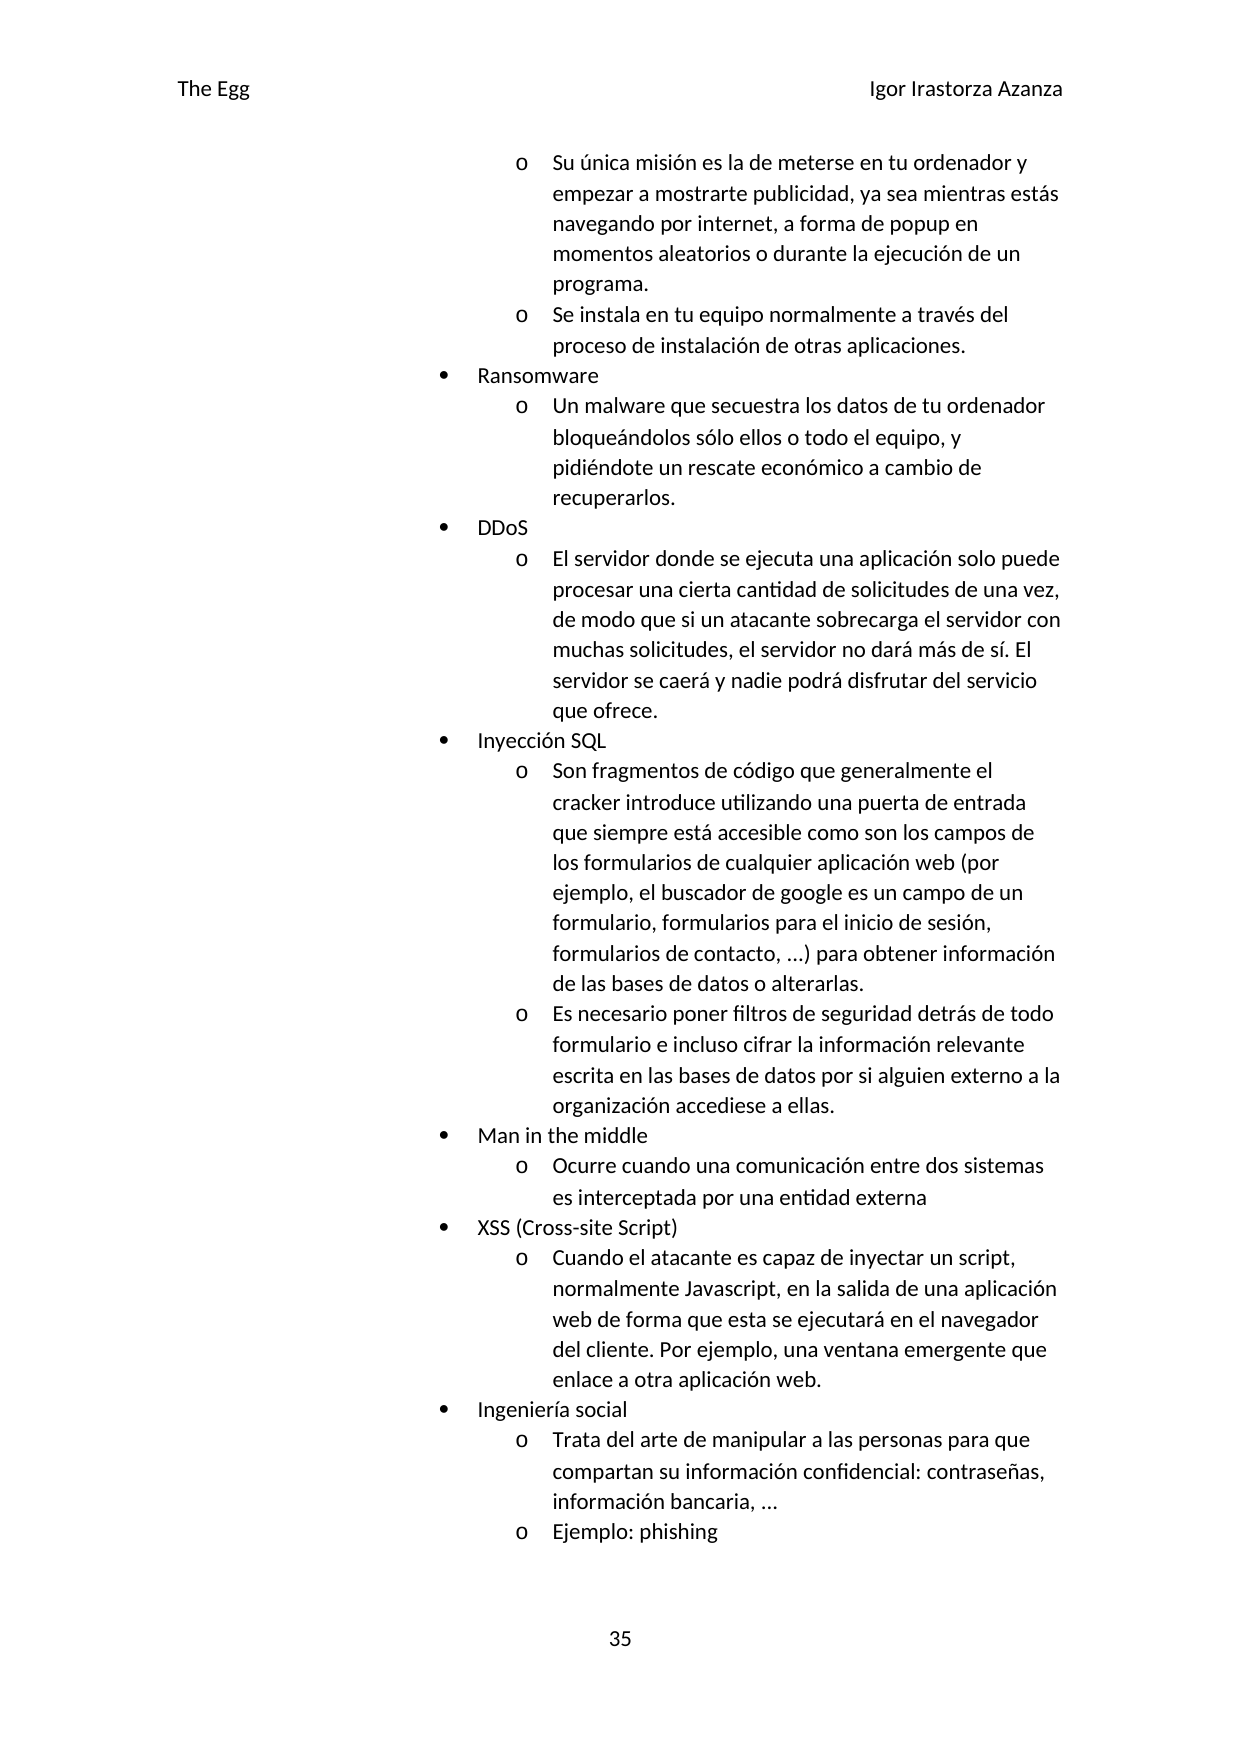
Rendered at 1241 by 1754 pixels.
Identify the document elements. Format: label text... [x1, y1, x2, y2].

list Ingeniería social [440, 1395, 1063, 1423]
list DDoS [440, 513, 1063, 542]
list Su única misión es la de meterse en tu ordenador y empezar a mostrarte publicidad, ya sea mientras estás navegando por internet, a forma de popup en momentos aleatorios o durante la ejecución de un programa. [515, 148, 1063, 298]
list Ransomware [440, 361, 1063, 389]
list XSS (Cross-site Script) [440, 1213, 1063, 1241]
list El servidor donde se ejecuta una aplicación solo puede procesar una cierta cantidad de solicitudes de una vez, de modo que si un atacante sobrecarga el servidor con muchas solicitudes, el servidor no dará más de sí. El servidor se caerá y nadie podrá disfrutar del servicio que ofrece. [515, 544, 1063, 724]
list Inyección SQL [440, 726, 1063, 754]
list Trata del arte de manipular a las personas para que compartan su información confidencial: contraseñas, información bancaria, ... [515, 1426, 1063, 1515]
list Ocurre cuando una comunicación entre dos sistemas es interceptada por una entidad externa [515, 1151, 1063, 1211]
list Se instala en tu equipo normalmente a través del proceso de instalación de otras aplicaciones. [515, 300, 1063, 359]
list Son fragmentos de código que generalmente el cracker introduce utilizando una puerta de entrada que siempre está accesible como son los campos de los formularios de cualquier aplicación web (por ejemplo, el buscador de google es un campo de un formulario, formularios para el inicio de sesión, formularios de contacto, ...) para obtener información de las bases de datos o alterarlas. [515, 756, 1063, 997]
list Es necesario poner filtros de seguridad detrás de todo formulario e incluso cifrar la información relevante escrita en las bases de datos por si alguien externo a la organización accediese a ellas. [515, 999, 1063, 1119]
list Un malware que secuestra los datos de tu ordenador bloqueándolos sólo ellos o todo el equipo, y pidiéndote un rescate económico a cambio de recuperarlos. [515, 392, 1063, 511]
list Cuando el atacante es capaz de inyectar un script, normalmente Javascript, en la salida de una aplicación web de forma que esta se ejecutará en el navegador del cliente. Por ejemplo, una ventana emergente que enlace a otra aplicación web. [515, 1243, 1063, 1393]
list Man in the middle [440, 1121, 1063, 1149]
list Ejemplo: phishing [515, 1517, 1063, 1546]
